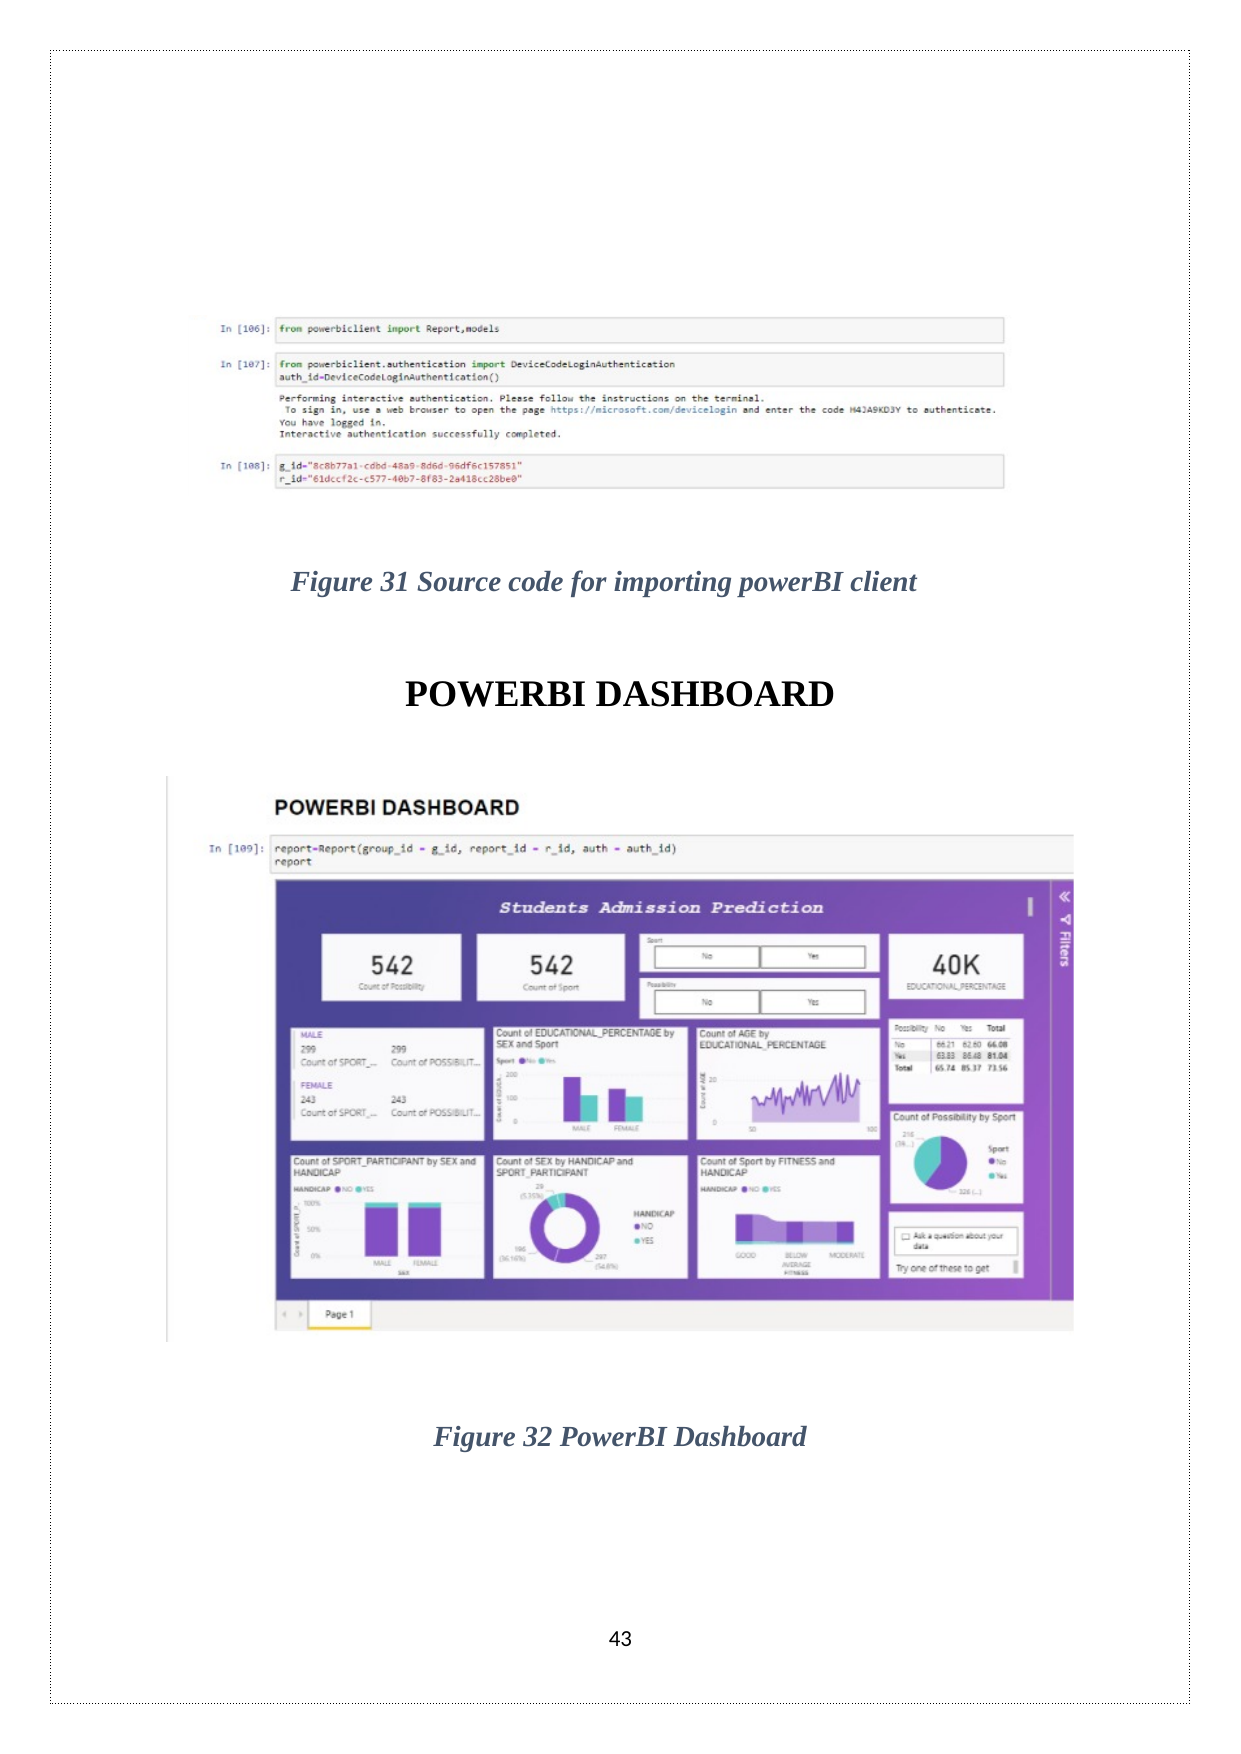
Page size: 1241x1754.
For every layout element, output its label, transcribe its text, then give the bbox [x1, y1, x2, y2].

picture [188, 315, 1019, 496]
subtitle POWERBI DASHBOARD [150, 672, 1090, 715]
picture [166, 776, 1074, 1342]
